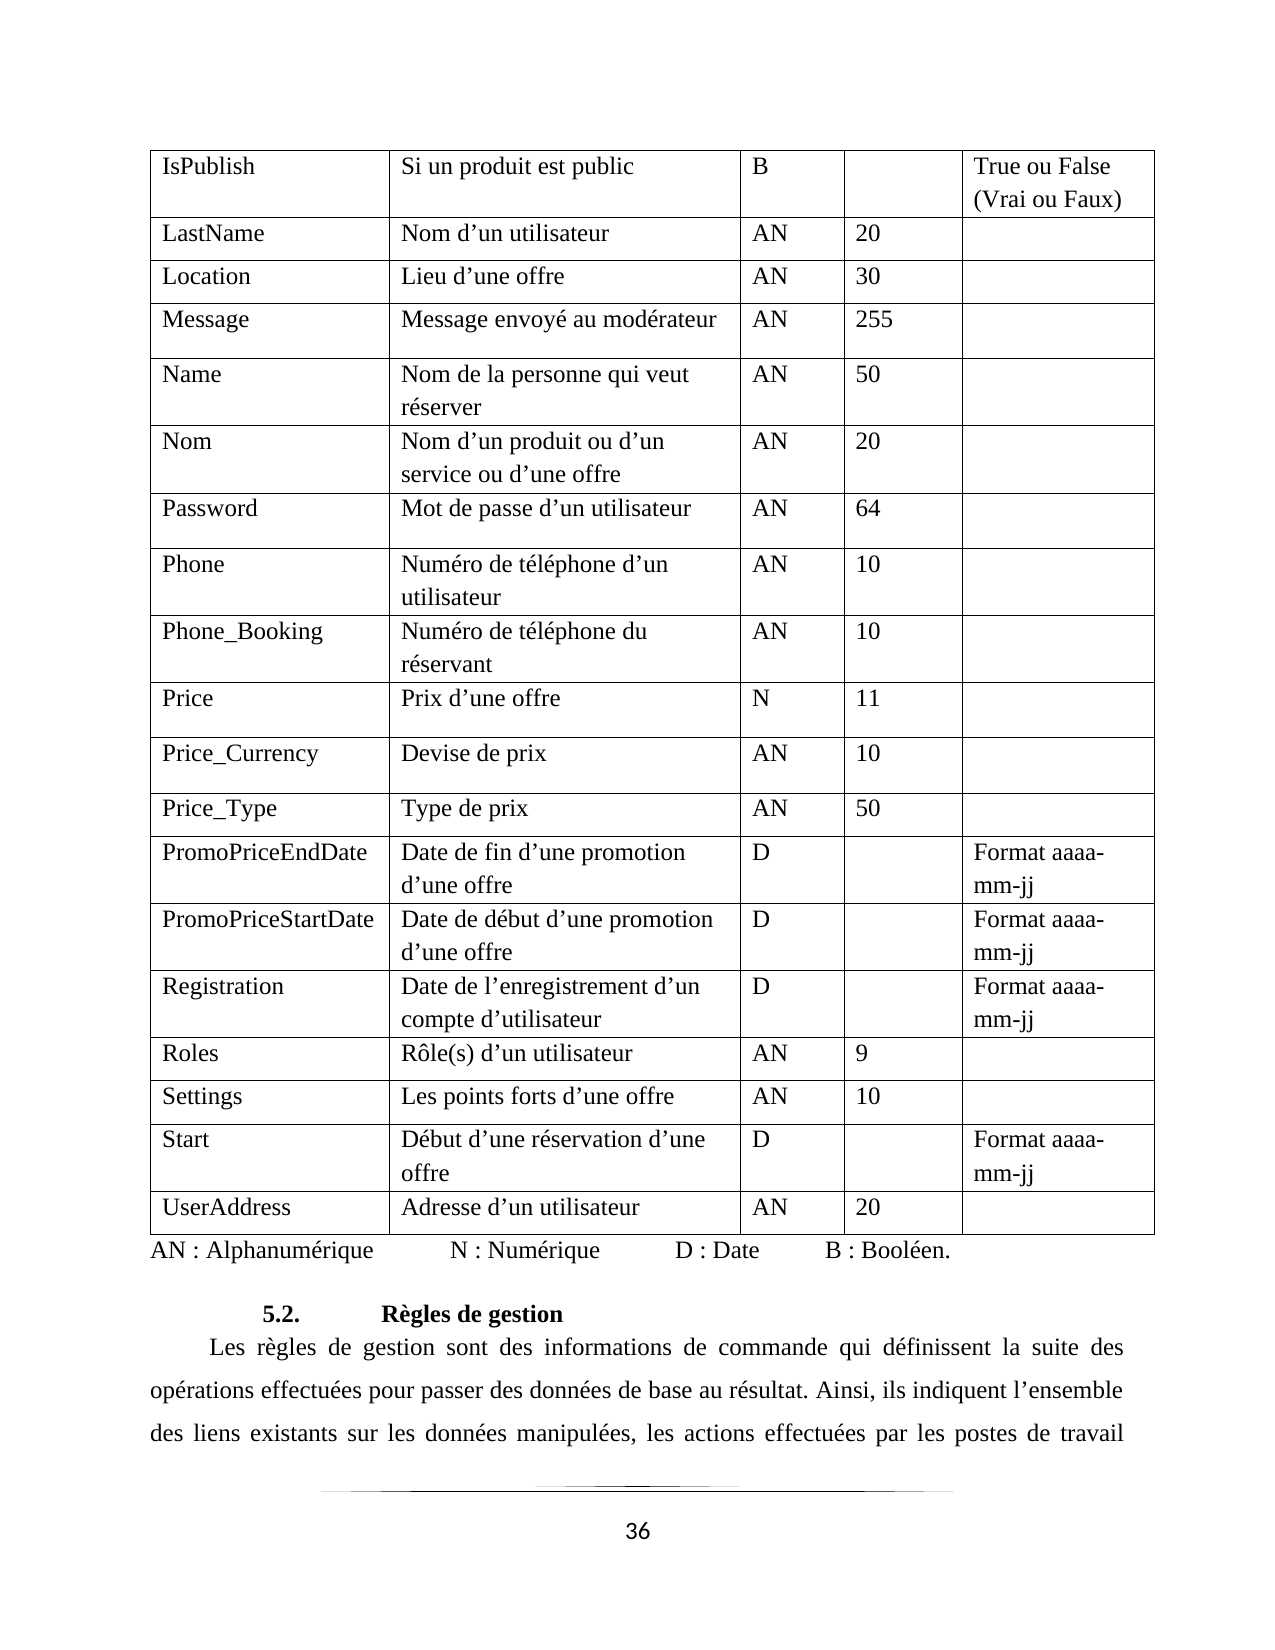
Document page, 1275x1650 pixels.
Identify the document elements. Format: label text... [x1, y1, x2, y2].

table_cell Nom de la personne qui veut réserver [390, 359, 740, 425]
table_cell [845, 837, 962, 903]
table_cell 20 [845, 426, 962, 492]
table_cell Message envoyé au modérateur [390, 304, 740, 358]
table_cell Location [151, 261, 389, 303]
table_cell 20 [845, 1192, 962, 1234]
table_cell Date de l’enregistrement d’un compte d’utilisateur [390, 971, 740, 1037]
table_cell 255 [845, 304, 962, 358]
table_cell Name [151, 359, 389, 425]
table_cell Rôle(s) d’un utilisateur [390, 1038, 740, 1080]
table_cell B [741, 151, 844, 217]
table_cell 11 [845, 683, 962, 737]
table_cell [963, 426, 1154, 492]
table_cell AN [741, 1038, 844, 1080]
table_cell Devise de prix [390, 738, 740, 792]
table_cell Format aaaa-mm-jj [963, 904, 1154, 970]
table_cell D [741, 1125, 844, 1191]
table_cell [963, 304, 1154, 358]
table_cell [963, 218, 1154, 260]
table_cell [963, 1081, 1154, 1123]
table_cell Settings [151, 1081, 389, 1123]
table_cell [963, 1038, 1154, 1080]
table_cell Nom [151, 426, 389, 492]
table_cell Nom d’un utilisateur [390, 218, 740, 260]
table_cell PromoPriceEndDate [151, 837, 389, 903]
table_cell [845, 971, 962, 1037]
table_cell Format aaaa-mm-jj [963, 1125, 1154, 1191]
table_cell PromoPriceStartDate [151, 904, 389, 970]
table_cell 10 [845, 1081, 962, 1123]
table_cell Format aaaa-mm-jj [963, 837, 1154, 903]
table_cell Format aaaa-mm-jj [963, 971, 1154, 1037]
table_cell [963, 683, 1154, 737]
table_cell Début d’une réservation d’une offre [390, 1125, 740, 1191]
table_cell Roles [151, 1038, 389, 1080]
table_cell [963, 494, 1154, 548]
table_cell UserAddress [151, 1192, 389, 1234]
table_cell Price_Type [151, 794, 389, 836]
text AN : Alphanumérique N : Numérique D : Date B : Booléen. [150, 1235, 1125, 1264]
table_cell Registration [151, 971, 389, 1037]
table_cell AN [741, 549, 844, 615]
table_cell Nom d’un produit ou d’un service ou d’une offre [390, 426, 740, 492]
table_cell [963, 359, 1154, 425]
table_cell 10 [845, 616, 962, 682]
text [150, 1332, 1125, 1447]
table_cell Phone_Booking [151, 616, 389, 682]
table_cell [963, 549, 1154, 615]
table_cell 9 [845, 1038, 962, 1080]
table_cell Price [151, 683, 389, 737]
table_cell [963, 738, 1154, 792]
table_cell [963, 1192, 1154, 1234]
table_cell [963, 794, 1154, 836]
table_cell AN [741, 494, 844, 548]
table_cell Adresse d’un utilisateur [390, 1192, 740, 1234]
table_cell AN [741, 426, 844, 492]
table_cell [845, 904, 962, 970]
table_cell Si un produit est public [390, 151, 740, 217]
table_cell [963, 616, 1154, 682]
table_cell AN [741, 794, 844, 836]
table_cell D [741, 904, 844, 970]
table_cell Phone [151, 549, 389, 615]
table_cell 50 [845, 359, 962, 425]
table_cell Mot de passe d’un utilisateur [390, 494, 740, 548]
table_cell 10 [845, 549, 962, 615]
table_cell Date de fin d’une promotion d’une offre [390, 837, 740, 903]
table_cell LastName [151, 218, 389, 260]
table_cell [845, 151, 962, 217]
table_cell AN [741, 304, 844, 358]
table_cell [963, 261, 1154, 303]
table_cell Type de prix [390, 794, 740, 836]
table_cell Numéro de téléphone d’un utilisateur [390, 549, 740, 615]
table_cell Date de début d’une promotion d’une offre [390, 904, 740, 970]
table_cell [845, 1125, 962, 1191]
table_cell D [741, 971, 844, 1037]
table_cell AN [741, 616, 844, 682]
list Règles de gestion [262, 1299, 1125, 1328]
table_cell IsPublish [151, 151, 389, 217]
table_cell Price_Currency [151, 738, 389, 792]
table_cell AN [741, 1081, 844, 1123]
table_cell Lieu d’une offre [390, 261, 740, 303]
table_cell 20 [845, 218, 962, 260]
table_cell AN [741, 261, 844, 303]
table_cell D [741, 837, 844, 903]
table_cell AN [741, 738, 844, 792]
table_cell Message [151, 304, 389, 358]
table_cell AN [741, 1192, 844, 1234]
table_cell 50 [845, 794, 962, 836]
table_cell 10 [845, 738, 962, 792]
table_cell 30 [845, 261, 962, 303]
table_cell Numéro de téléphone du réservant [390, 616, 740, 682]
table_cell True ou False (Vrai ou Faux) [963, 151, 1154, 217]
table_cell Password [151, 494, 389, 548]
table_cell AN [741, 218, 844, 260]
table_cell Prix d’une offre [390, 683, 740, 737]
table_cell 64 [845, 494, 962, 548]
table_cell Les points forts d’une offre [390, 1081, 740, 1123]
table_cell AN [741, 359, 844, 425]
table_cell N [741, 683, 844, 737]
table_cell Start [151, 1125, 389, 1191]
